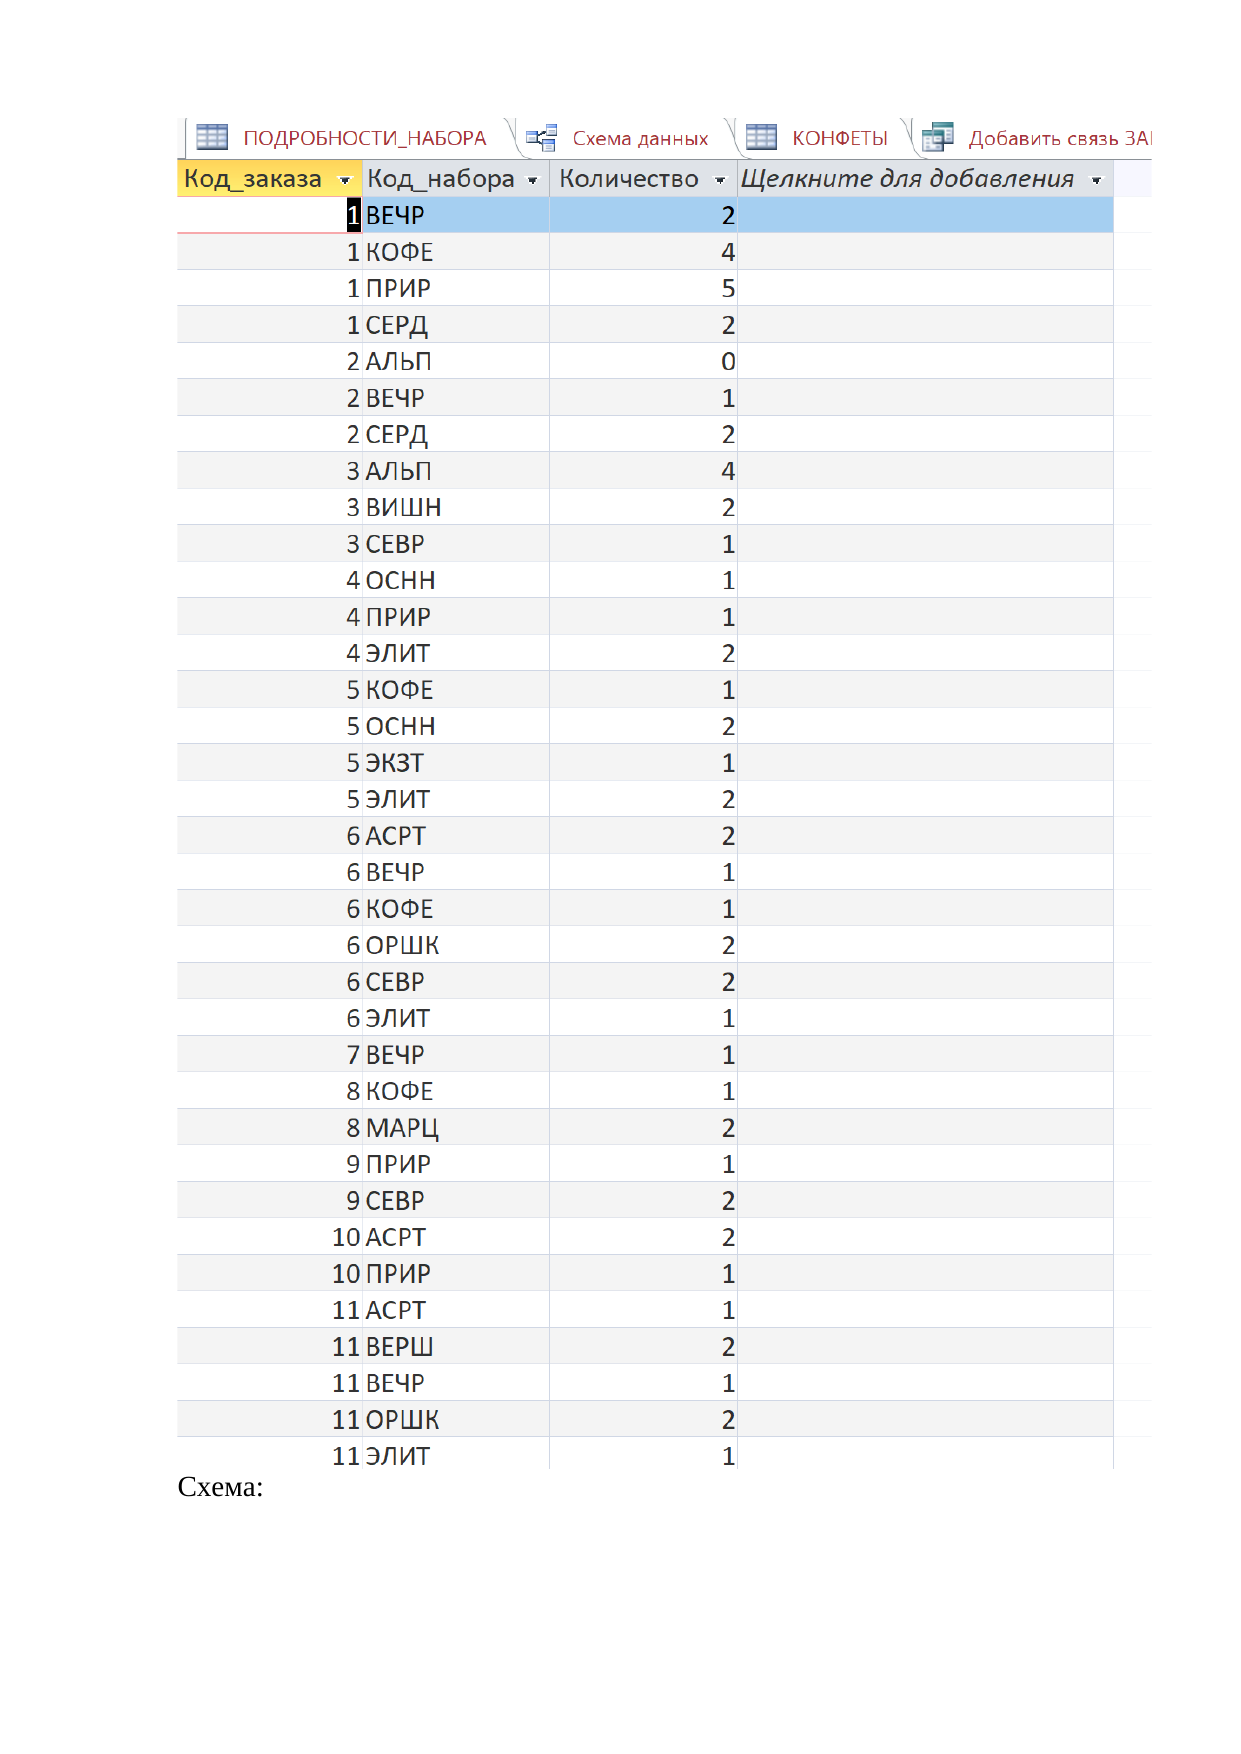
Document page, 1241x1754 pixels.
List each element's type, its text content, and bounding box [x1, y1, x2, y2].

picture [177, 118, 1152, 1469]
text Схема: [177, 1469, 1152, 1502]
